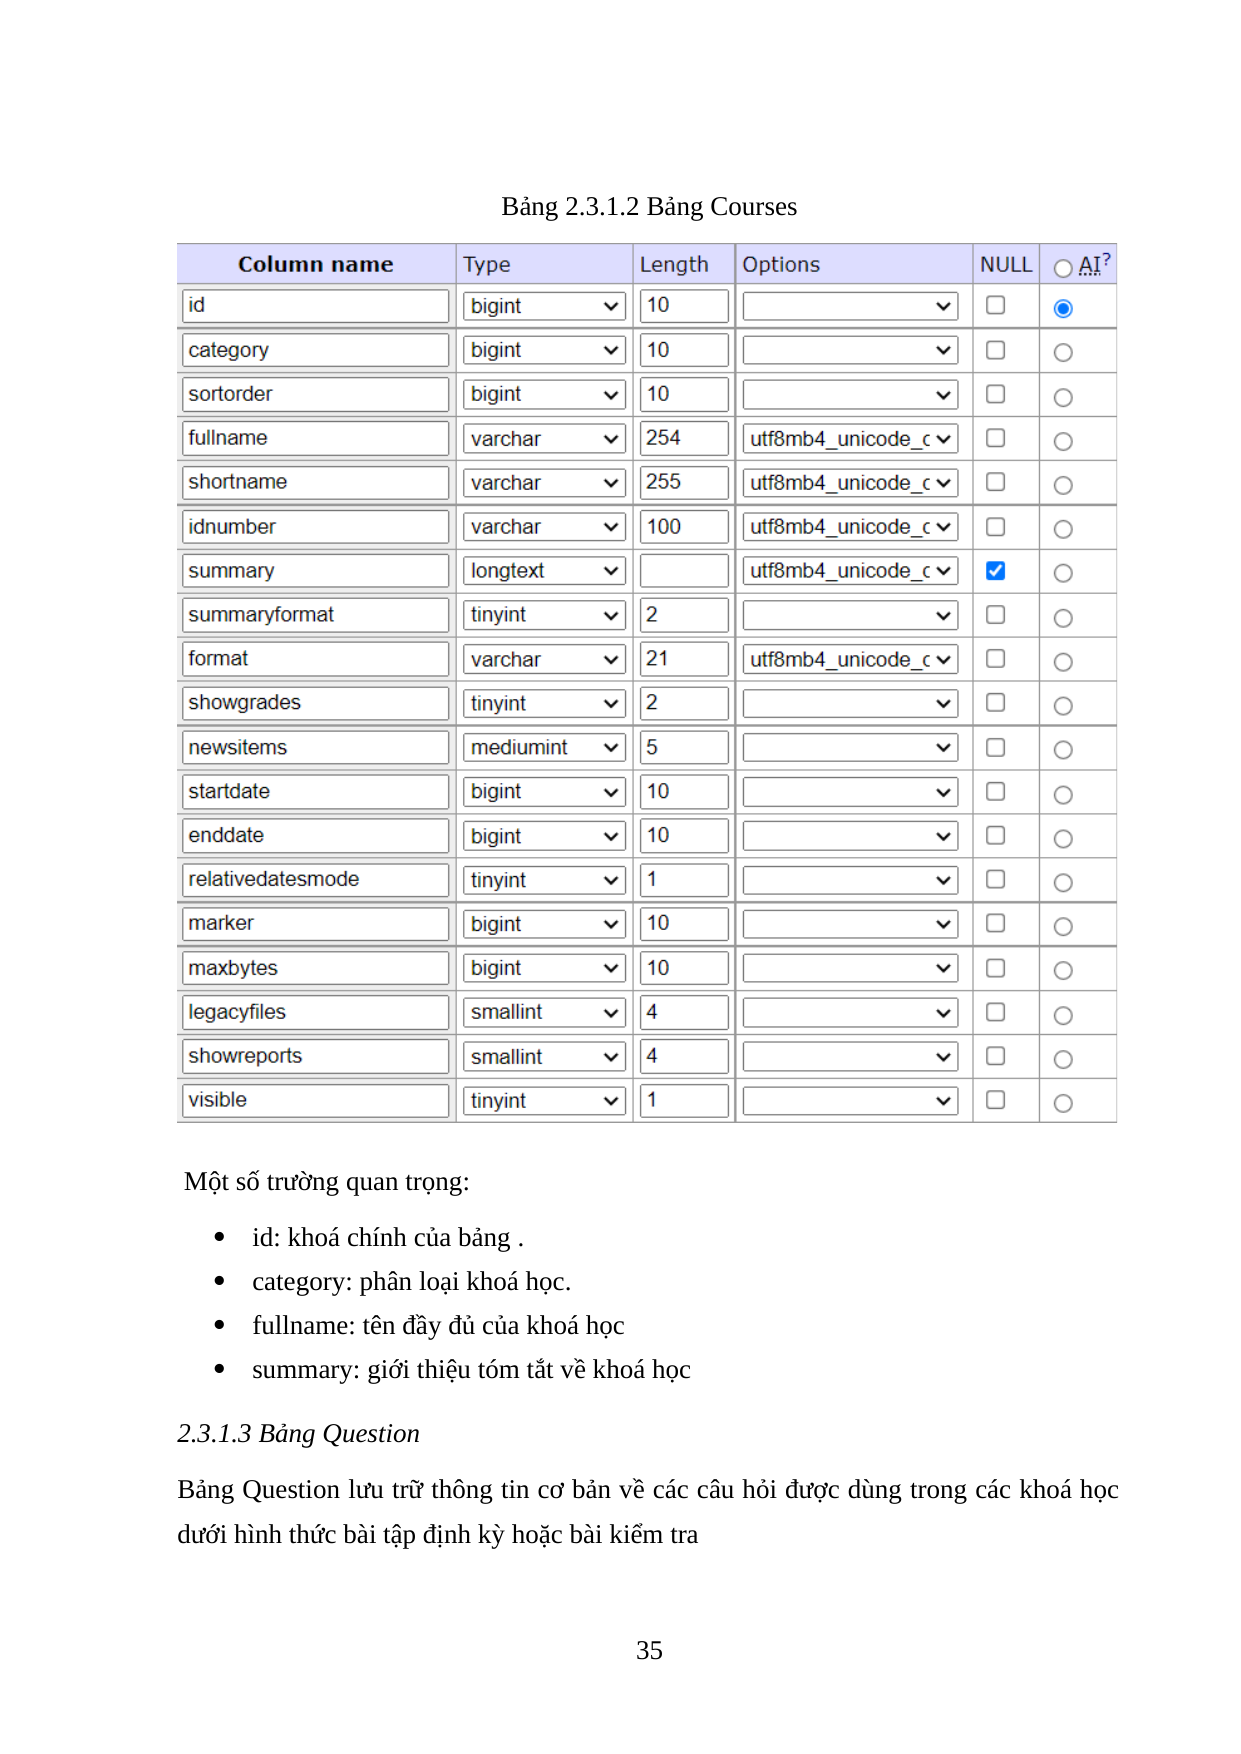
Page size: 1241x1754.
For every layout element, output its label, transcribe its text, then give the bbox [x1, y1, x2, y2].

picture [177, 243, 1118, 1123]
text Bảng 2.3.1.2 Bảng Courses [177, 187, 1122, 225]
list category: phân loại khoá học. [214, 1262, 1122, 1299]
text Một số trường quan trọng: [177, 1162, 1122, 1200]
text Bảng Question lưu trữ thông tin cơ bản về các câu hỏi được dùng trong các khoá học dưới hình thức bài tập định kỳ hoặc bài kiểm tra [177, 1470, 1122, 1553]
subtitle Bảng Question [177, 1414, 1122, 1452]
list id: khoá chính của bảng . [214, 1218, 1122, 1256]
list fullname: tên đầy đủ của khoá học [214, 1306, 1122, 1343]
list summary: giới thiệu tóm tắt về khoá học [214, 1349, 1122, 1387]
